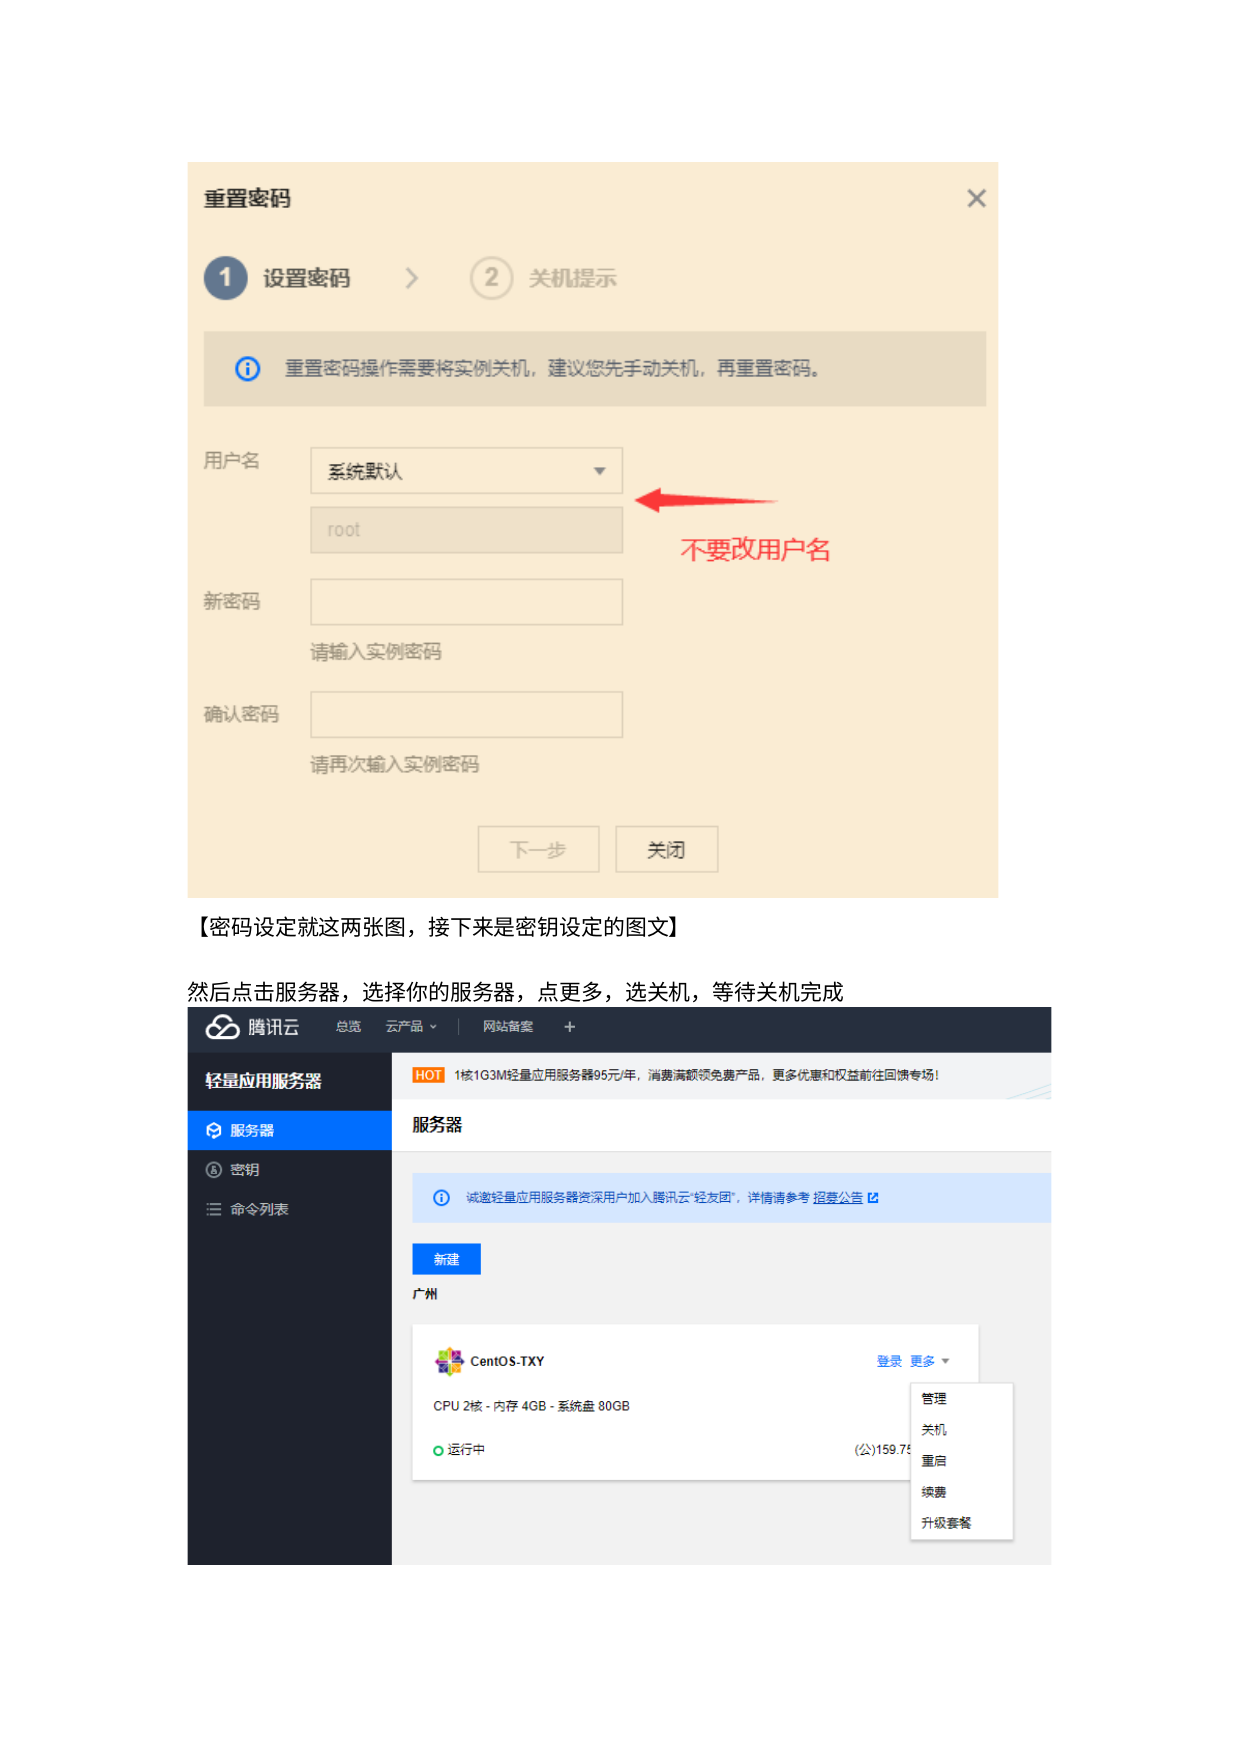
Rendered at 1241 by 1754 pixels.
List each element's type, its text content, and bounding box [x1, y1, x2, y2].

picture [187, 162, 999, 898]
text 【密码设定就这两张图，接下来是密钥设定的图文】 [187, 909, 1053, 942]
picture [187, 1007, 1052, 1565]
text 然后点击服务器，选择你的服务器，点更多，选关机，等待关机完成 [187, 974, 1053, 1007]
